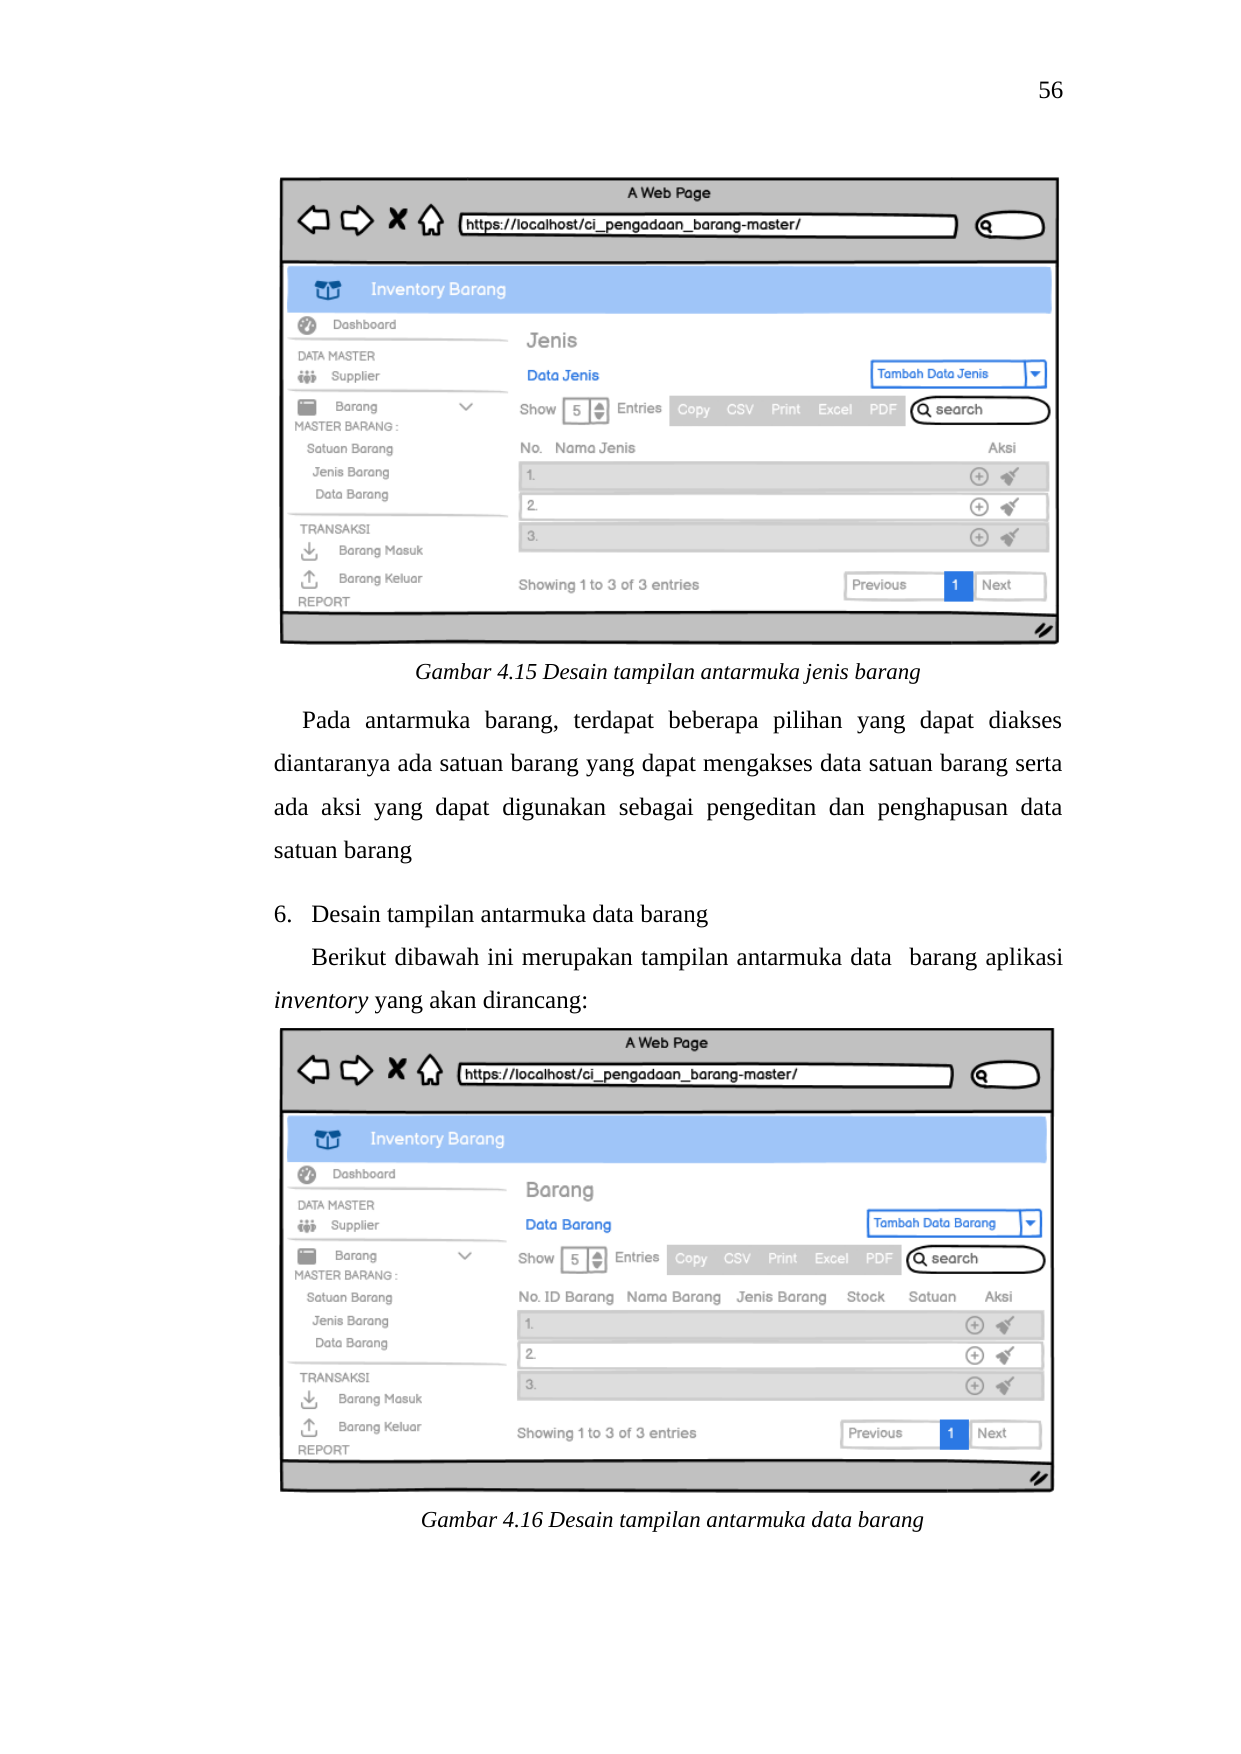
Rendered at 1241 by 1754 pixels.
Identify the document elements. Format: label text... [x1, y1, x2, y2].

text Gambar 4.16 Desain tampilan antarmuka data barang [311, 1506, 1063, 1532]
picture [279, 1028, 1055, 1493]
list Desain tampilan antarmuka data barang [274, 899, 1063, 927]
text Gambar 4.15 Desain tampilan antarmuka jenis barang [311, 658, 1063, 684]
text Berikut dibawah ini merupakan tampilan antarmuka data barang aplikasi inventory yang akan dirancang: [274, 942, 1063, 1014]
text Pada antarmuka barang, terdapat beberapa pilihan yang dapat diakses diantaranya ada satuan barang yang dapat mengakses data satuan barang serta ada aksi yang dapat digunakan sebagai pengeditan dan penghapusan data satuan barang [274, 705, 1063, 863]
picture [279, 177, 1060, 645]
